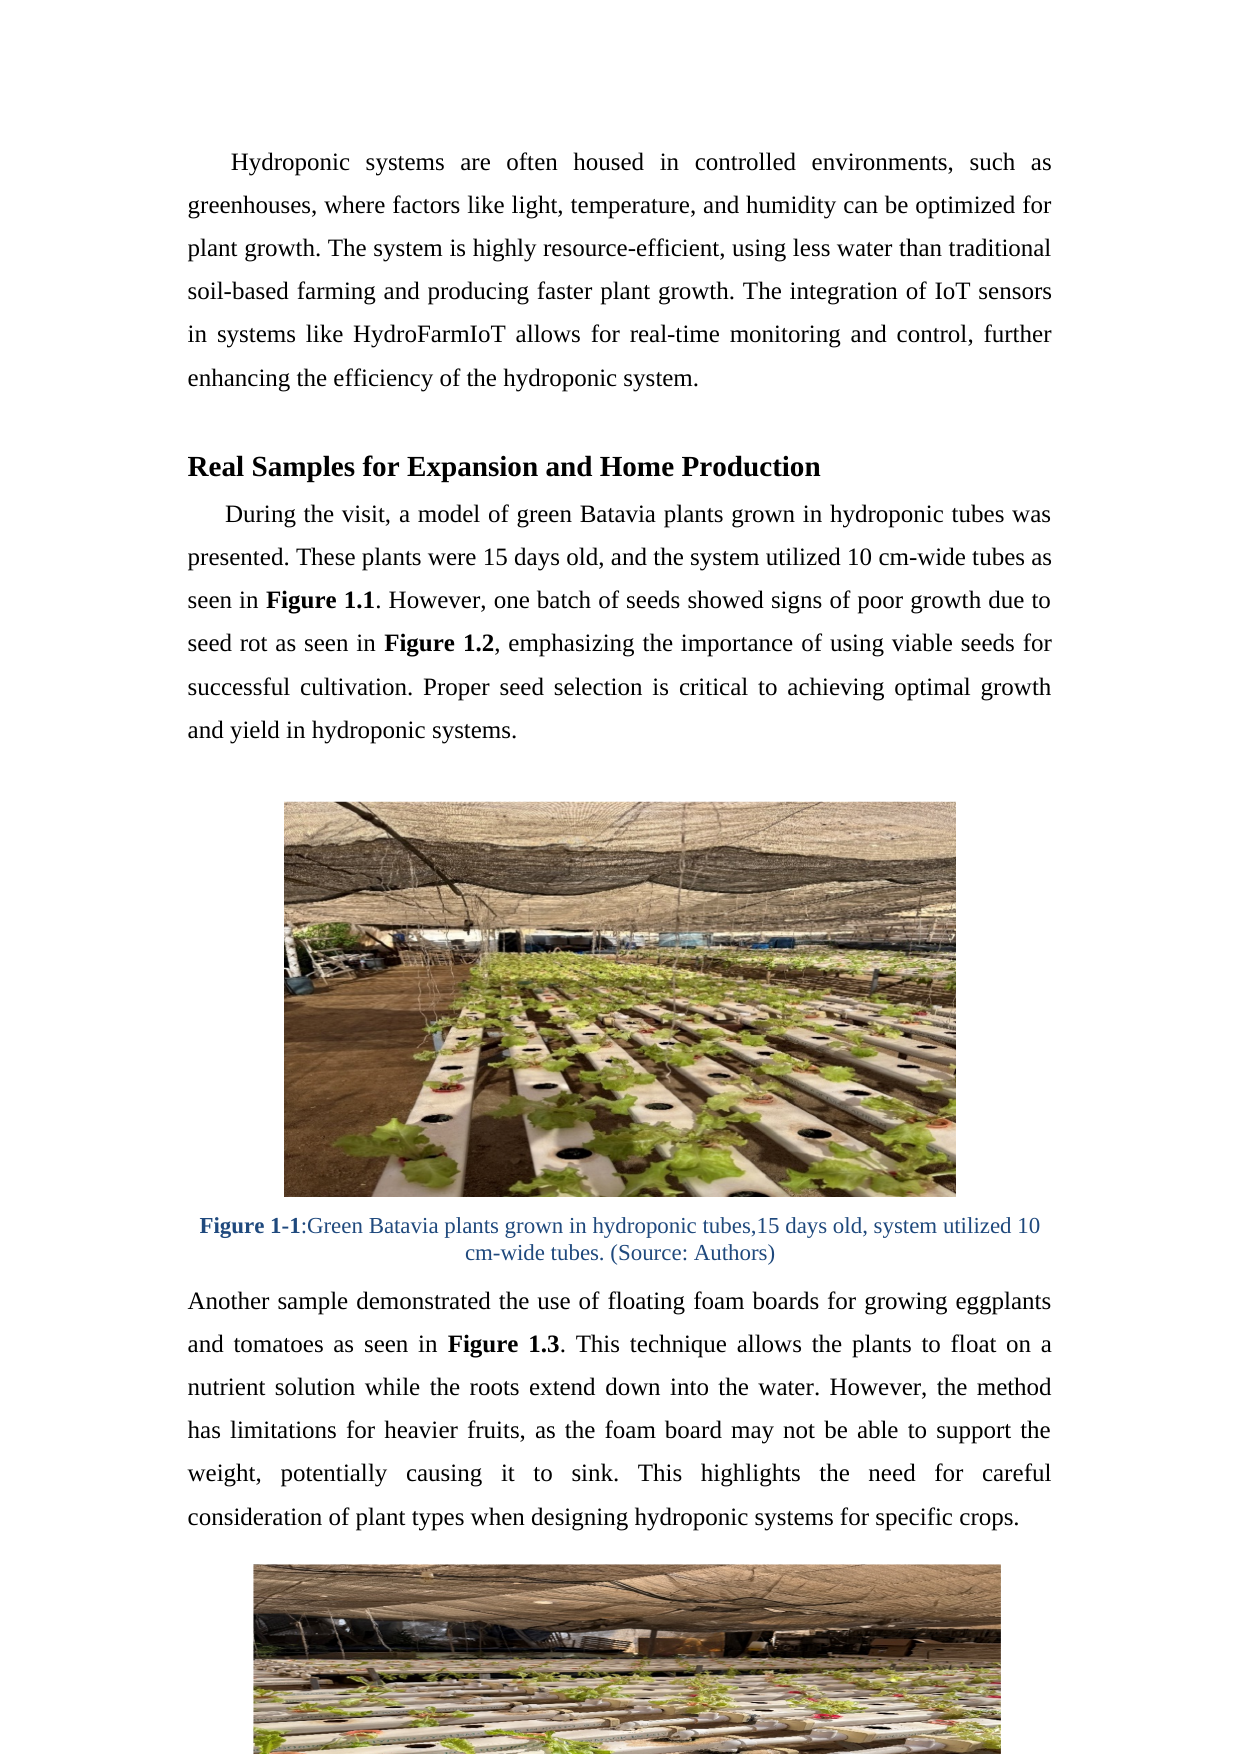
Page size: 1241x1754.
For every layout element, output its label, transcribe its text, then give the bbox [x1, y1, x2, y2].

picture [285, 802, 956, 1197]
picture [254, 1565, 1000, 1754]
text During the visit, a model of green Batavia plants grown in hydroponic tubes was presented. These plants were 15 days old, and the system utilized 10 cm-wide tubes as seen in Figure 1.1. However, one batch of seeds showed signs of poor growth due to seed rot as seen in Figure 1.2, emphasizing the importance of using viable seeds for successful cultivation. Proper seed selection is critical to achieving optimal growth and yield in hydroponic systems. [187, 499, 1053, 743]
subtitle Real Samples for Expansion and Home Production [187, 449, 1053, 482]
text Another sample demonstrated the use of floating foam boards for growing eggplants and tomatoes as seen in Figure 1.3. This technique allows the plants to float on a nutrient solution while the roots extend down into the water. However, the method has limitations for heavier fruits, as the foam board may not be able to support the weight, potentially causing it to sink. This highlights the need for careful consideration of plant types when designing hydroponic systems for specific crops. [187, 1286, 1053, 1530]
text Hydroponic systems are often housed in controlled environments, such as greenhouses, where factors like light, temperature, and humidity can be optimized for plant growth. The system is highly resource-efficient, using less water than traditional soil-based farming and producing faster plant growth. The integration of IoT sensors in systems like HydroFarmIoT allows for real-time monitoring and control, further enhancing the efficiency of the hydroponic system. [187, 147, 1053, 391]
text Figure ‎1-1:Green Batavia plants grown in hydroponic tubes,15 days old, system utilized 10 cm-wide tubes. (Source: Authors) [187, 1212, 1053, 1265]
